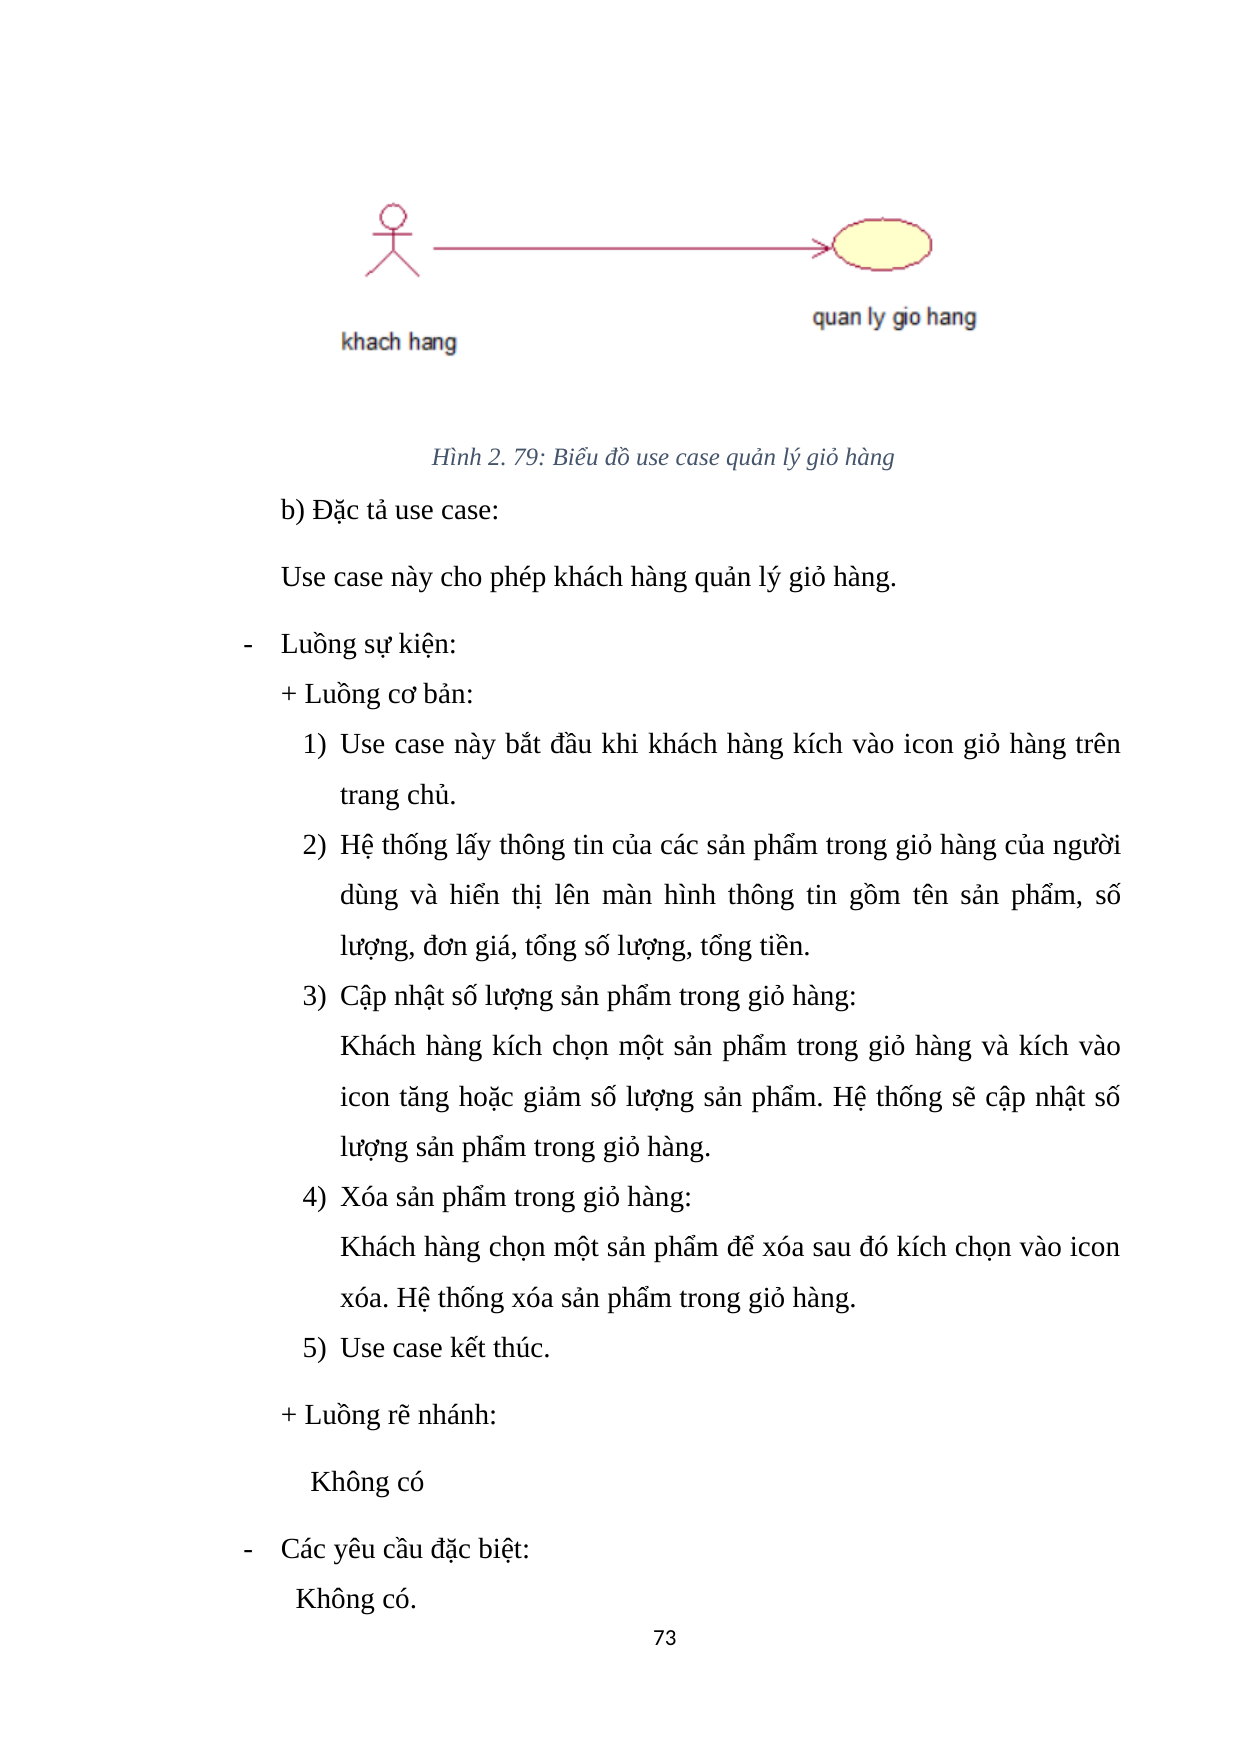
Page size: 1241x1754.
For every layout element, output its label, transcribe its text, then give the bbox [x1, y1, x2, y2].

list Các yêu cầu đặc biệt: [243, 1531, 1122, 1565]
list Cập nhật số lượng sản phẩm trong giỏ hàng: [302, 978, 1122, 1012]
list Hệ thống lấy thông tin của các sản phẩm trong giỏ hàng của người dùng và hiển thị lên màn hình thông tin gồm tên sản phẩm, số lượng, đơn giá, tổng số lượng, tổng tiền. [302, 827, 1122, 961]
text b) Đặc tả use case: [281, 492, 1122, 525]
list Khách hàng kích chọn một sản phẩm trong giỏ hàng và kích vào icon tăng hoặc giảm số lượng sản phẩm. Hệ thống sẽ cập nhật số lượng sản phẩm trong giỏ hàng. [340, 1028, 1122, 1162]
list + Luồng cơ bản: [281, 676, 1122, 710]
text Không có [310, 1464, 1122, 1498]
text + Luồng rẽ nhánh: [281, 1397, 1122, 1431]
list Không có. [295, 1581, 1122, 1615]
list Use case kết thúc. [302, 1330, 1122, 1364]
list Use case này bắt đầu khi khách hàng kích vào icon giỏ hàng trên trang chủ. [302, 726, 1122, 810]
list Xóa sản phẩm trong giỏ hàng: [302, 1179, 1122, 1213]
list Luồng sự kiện: [243, 626, 1122, 659]
list Khách hàng chọn một sản phẩm để xóa sau đó kích chọn vào icon xóa. Hệ thống xóa sản phẩm trong giỏ hàng. [340, 1229, 1122, 1313]
picture [298, 147, 1031, 412]
text Hình 2. 79: Biểu đồ use case quản lý giỏ hàng [207, 442, 1122, 471]
text Use case này cho phép khách hàng quản lý giỏ hàng. [281, 559, 1122, 592]
